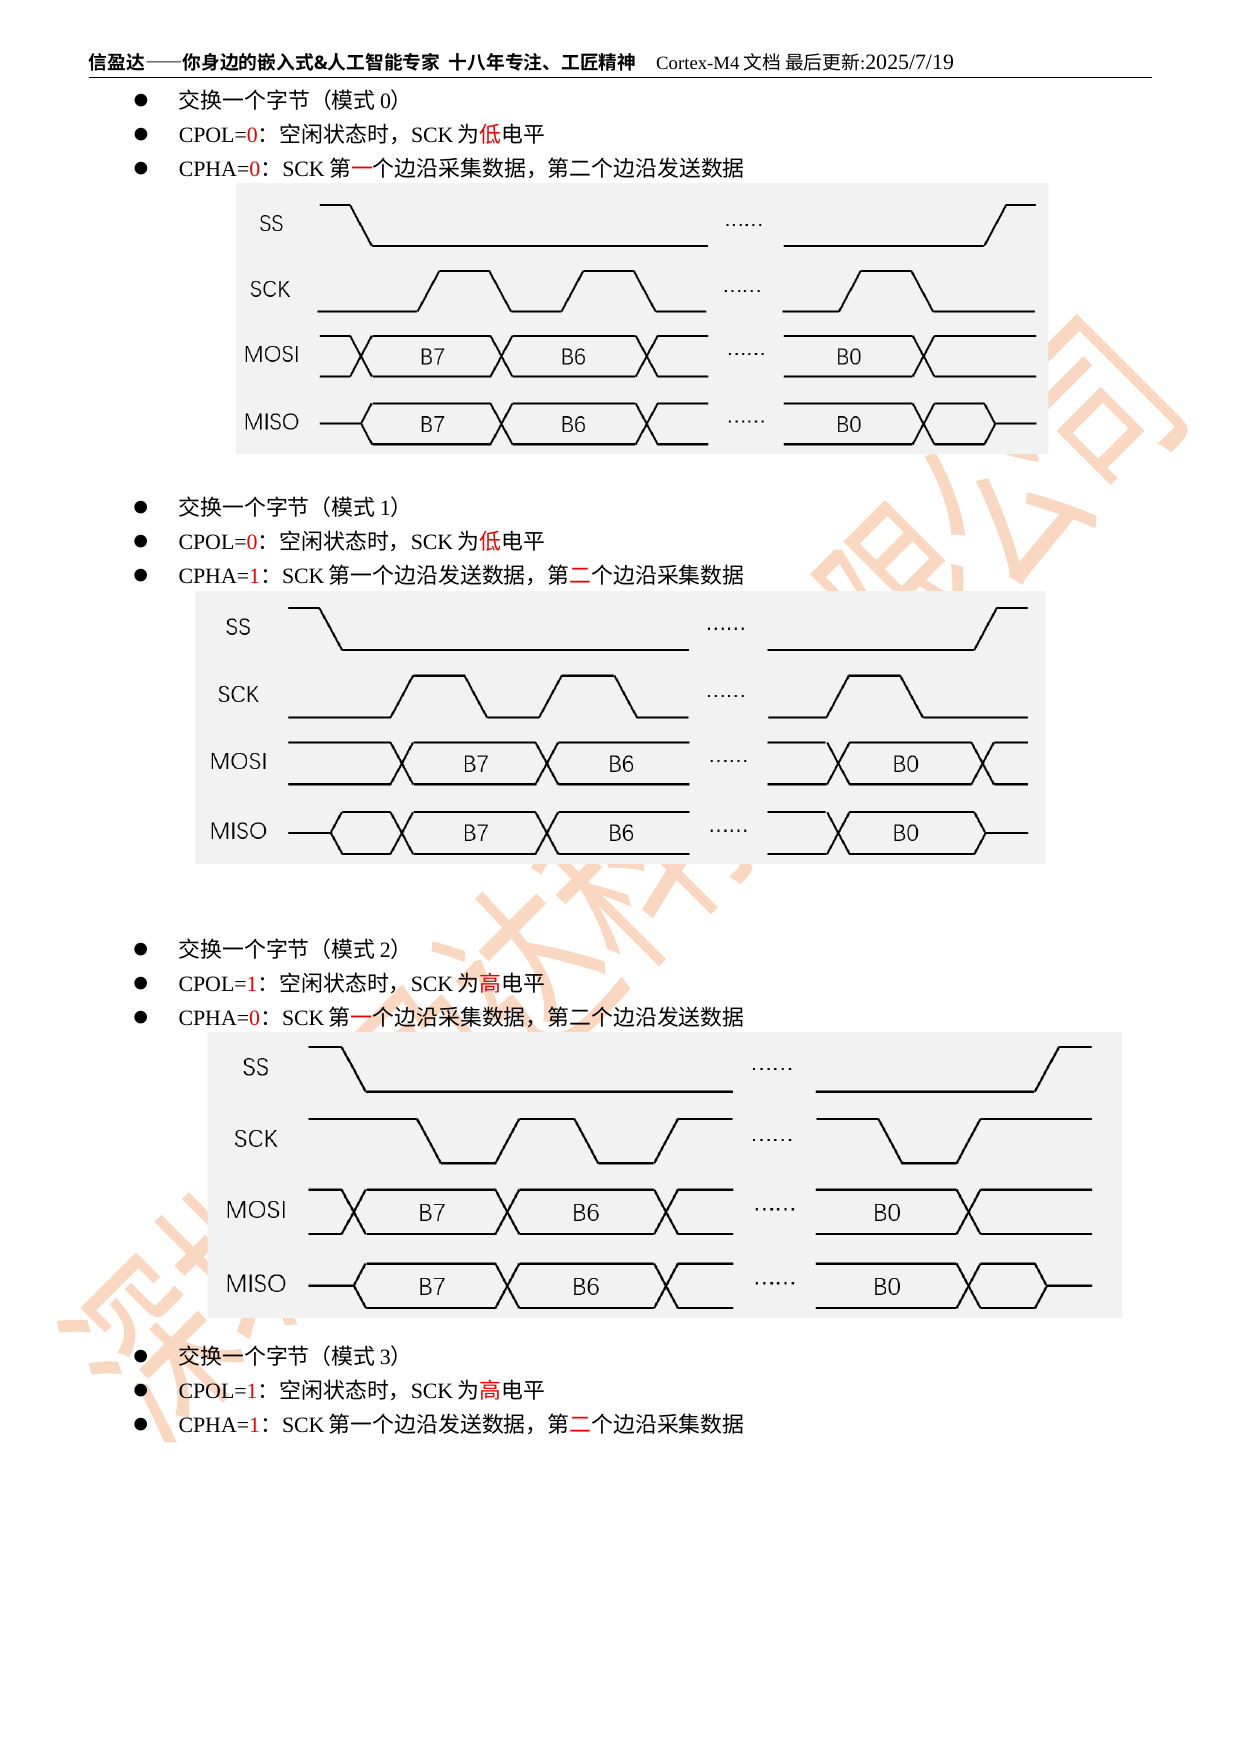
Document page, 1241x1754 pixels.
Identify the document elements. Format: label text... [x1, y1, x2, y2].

list 交换一个字节（模式2） [132, 931, 1152, 965]
picture [195, 591, 1045, 864]
list CPHA=1：SCK第一个边沿发送数据，第二个边沿采集数据 [132, 557, 1152, 591]
list CPHA=0：SCK第一个边沿采集数据，第二个边沿发送数据 [133, 150, 1152, 184]
list 交换一个字节（模式3） [132, 1338, 1152, 1372]
list CPOL=1：空闲状态时，SCK为高电平 [132, 1372, 1152, 1406]
list CPOL=0：空闲状态时，SCK为低电平 [133, 116, 1152, 150]
picture [235, 183, 1049, 454]
list CPHA=1：SCK第一个边沿发送数据，第二个边沿采集数据 [132, 1406, 1152, 1440]
list 交换一个字节（模式1） [132, 489, 1152, 523]
list CPOL=0：空闲状态时，SCK为低电平 [132, 523, 1152, 557]
list 交换一个字节（模式0） [133, 82, 1152, 116]
list CPOL=1：空闲状态时，SCK为高电平 [132, 965, 1152, 999]
list CPHA=0：SCK第一个边沿采集数据，第二个边沿发送数据 [132, 999, 1152, 1033]
picture [207, 1032, 1123, 1318]
